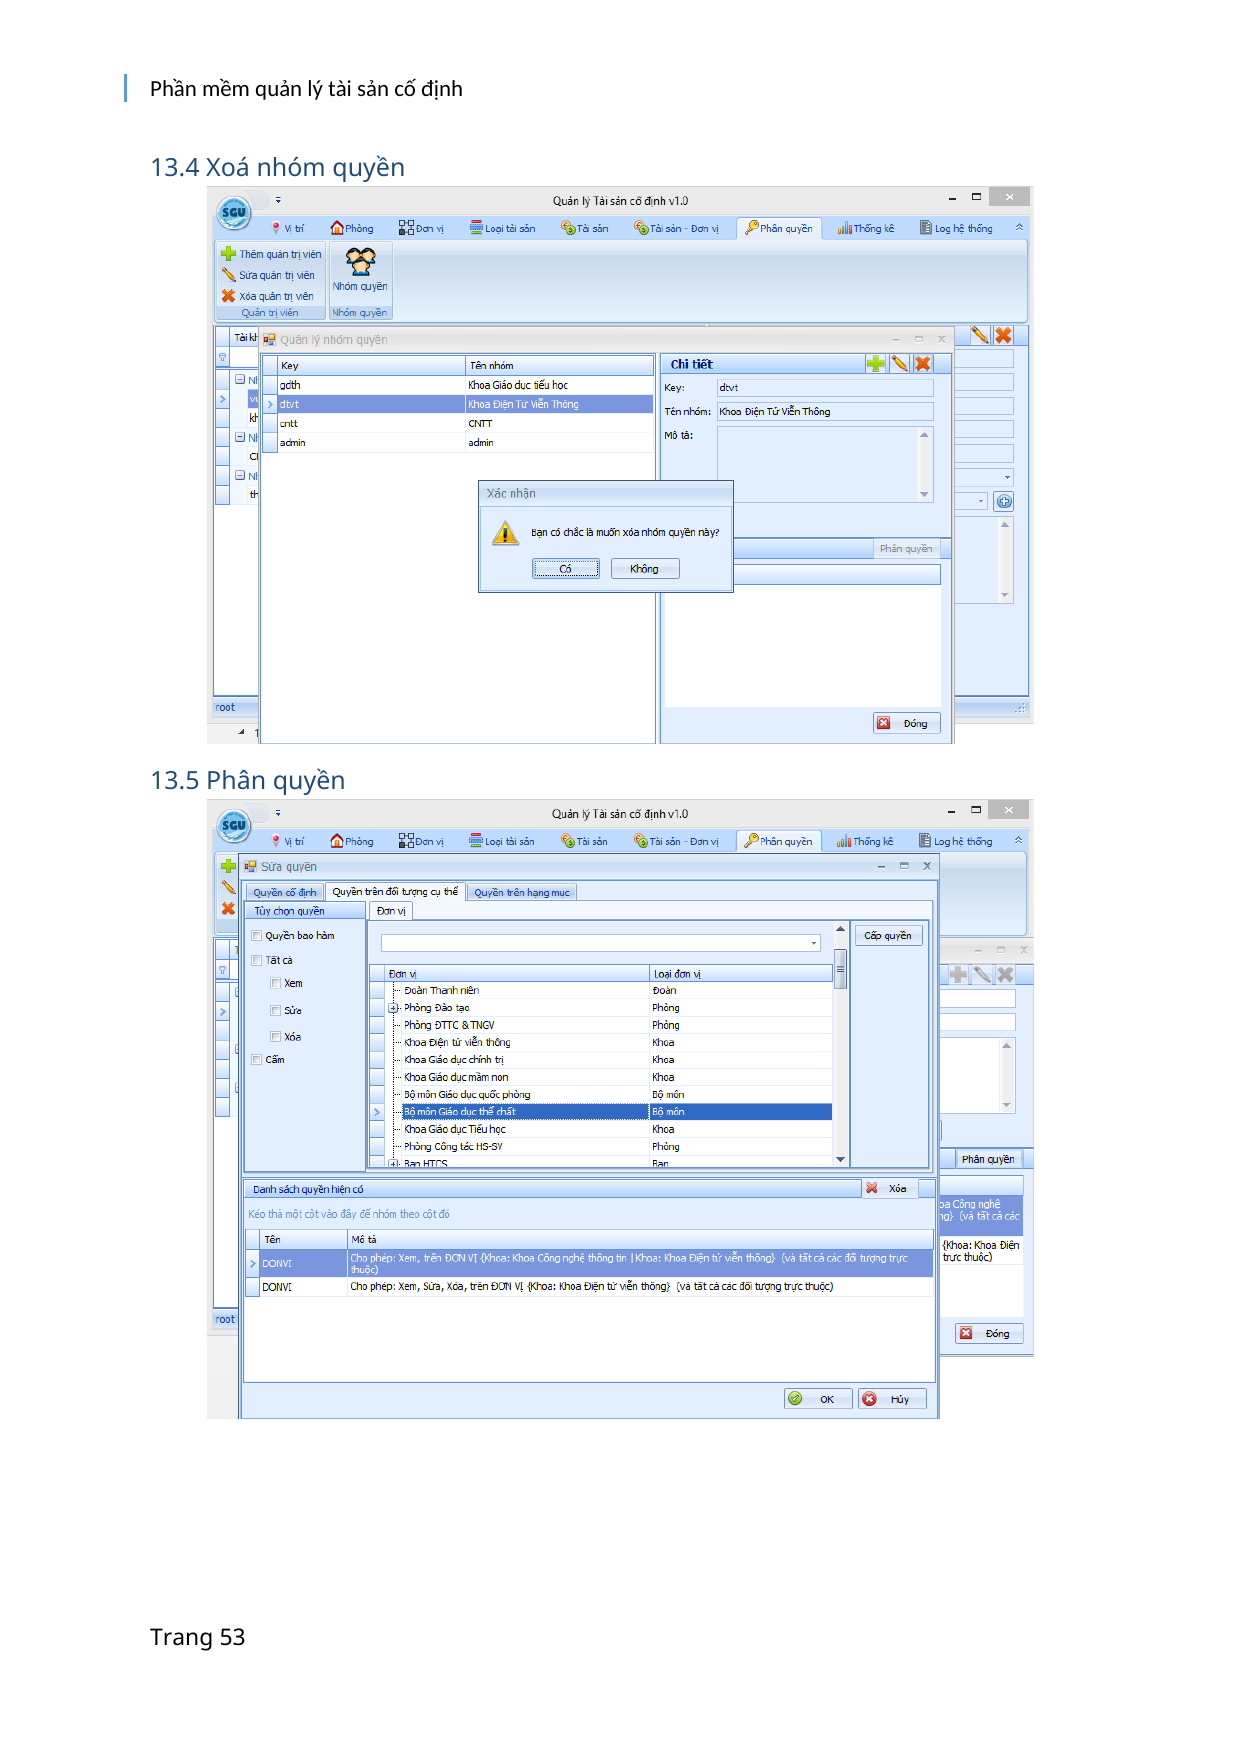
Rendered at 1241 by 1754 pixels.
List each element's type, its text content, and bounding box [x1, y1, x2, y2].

picture [206, 186, 1034, 744]
subtitle 13.4 Xoá nhóm quyền [150, 150, 1090, 184]
picture [206, 799, 1034, 1419]
subtitle 13.5 Phân quyền [150, 762, 1090, 797]
